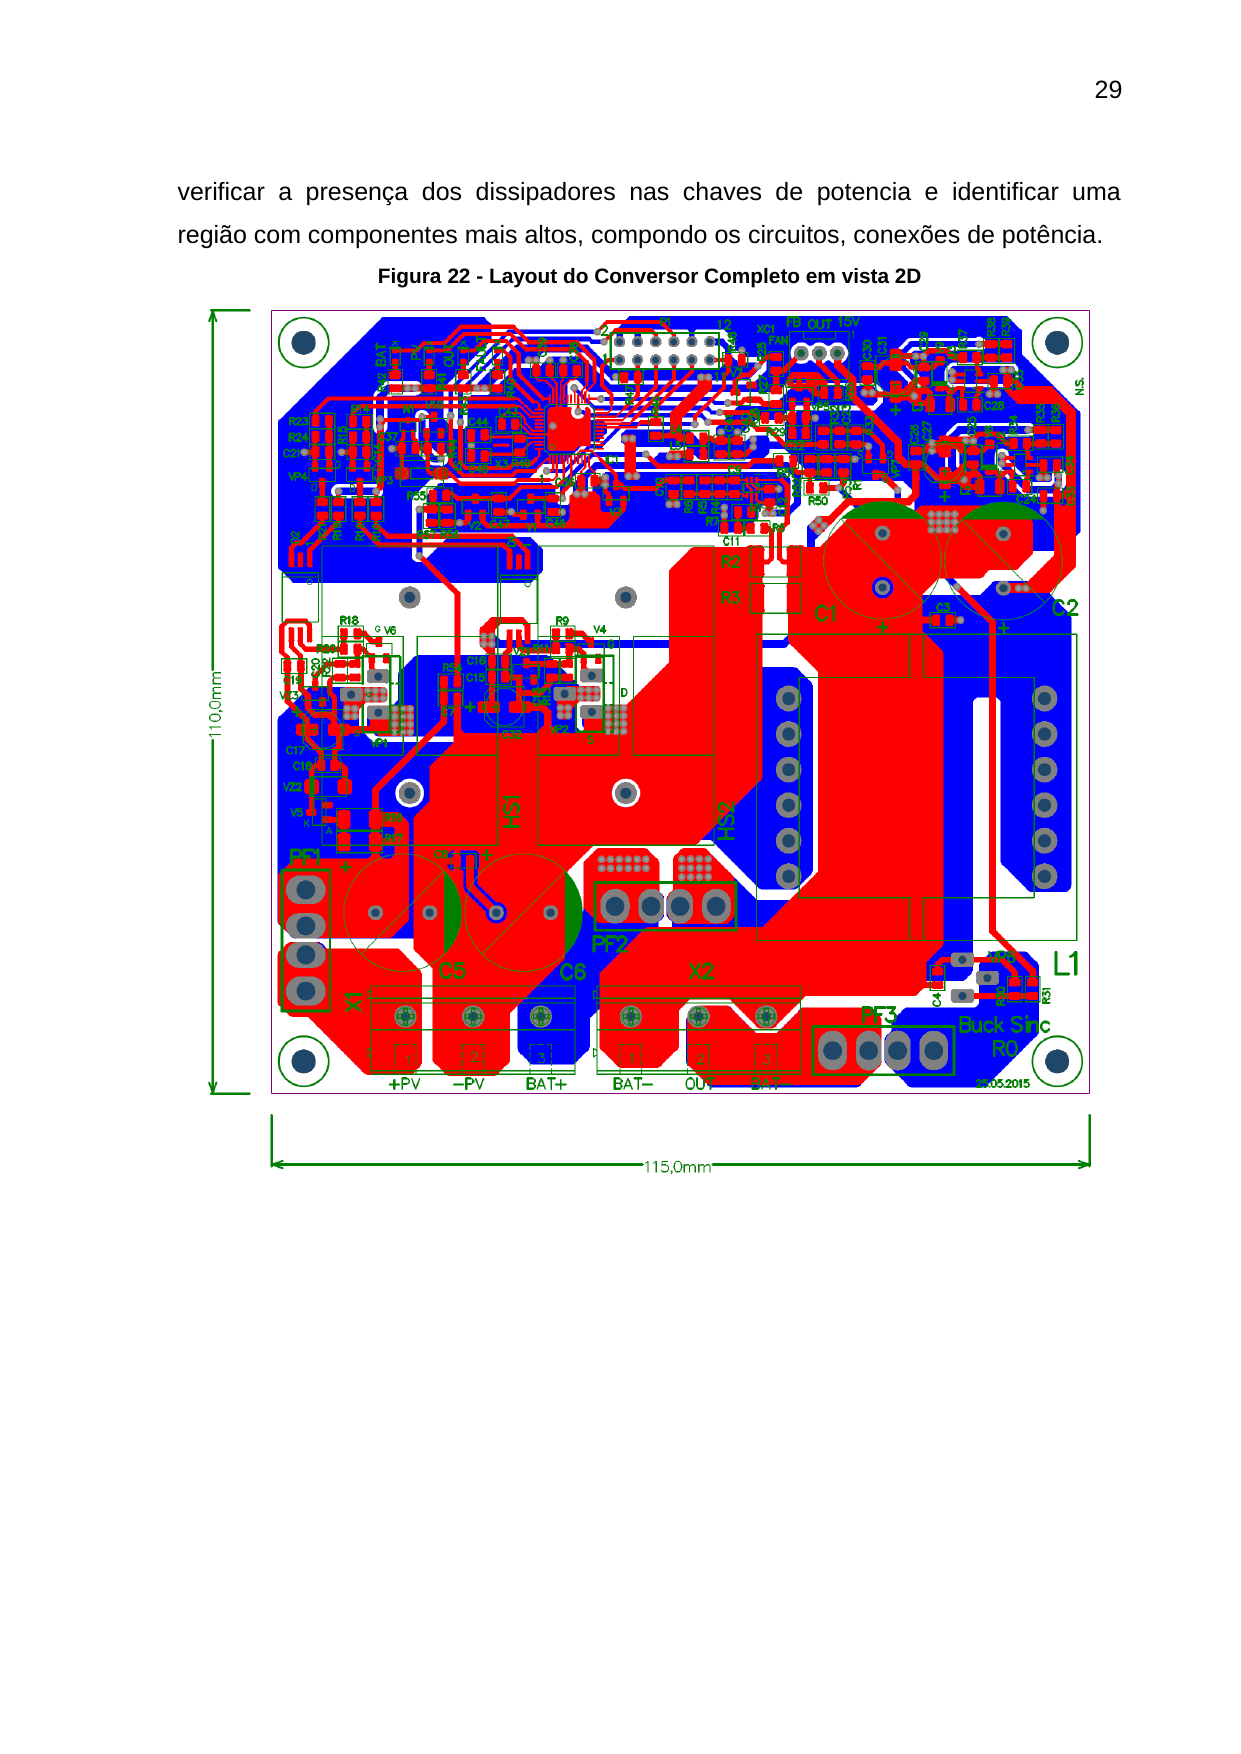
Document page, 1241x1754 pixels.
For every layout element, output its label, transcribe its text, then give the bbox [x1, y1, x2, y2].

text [177, 177, 1122, 249]
picture [203, 299, 1097, 1178]
text Figura 22 - Layout do Conversor Completo em vista 2D [177, 263, 1122, 287]
